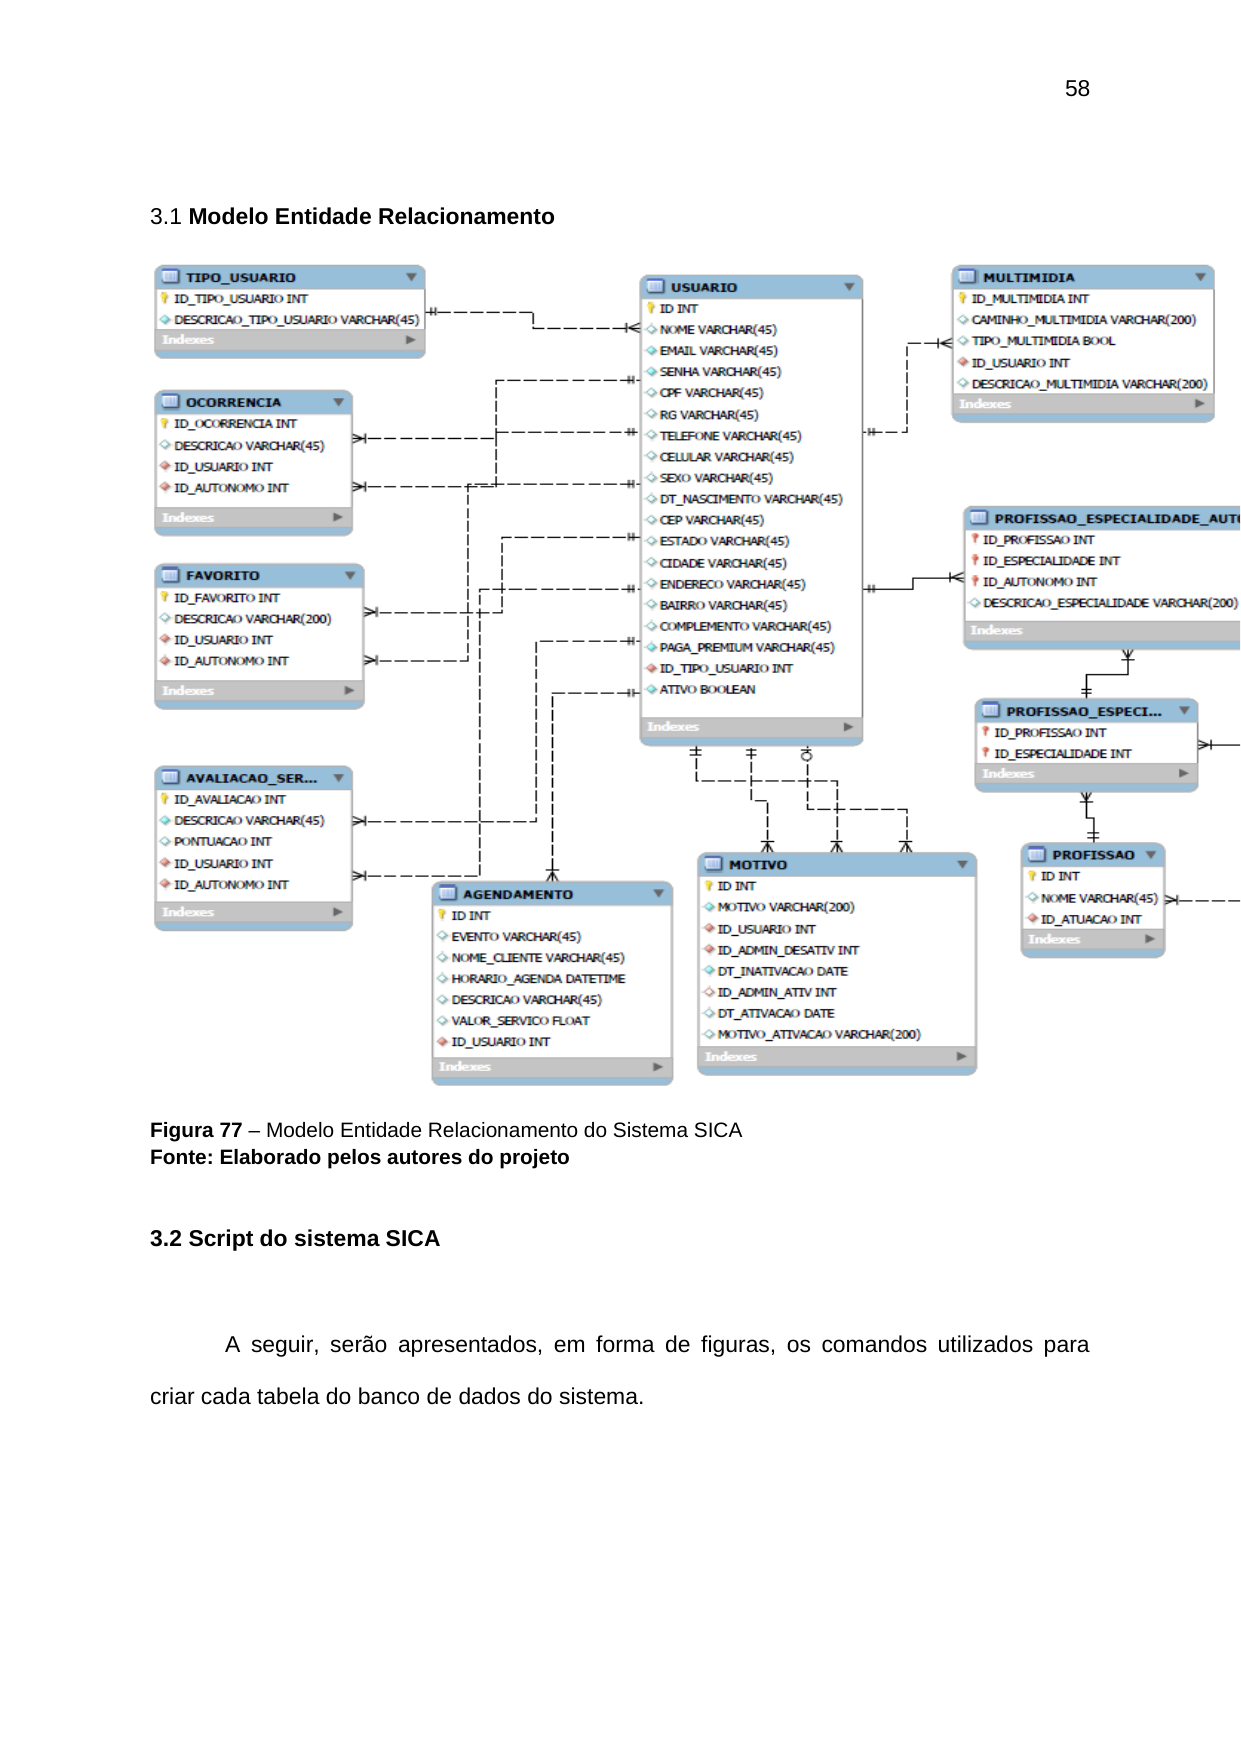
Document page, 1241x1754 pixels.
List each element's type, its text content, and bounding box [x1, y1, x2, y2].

text A seguir, serão apresentados, em forma de figuras, os comandos utilizados para criar cada tabela do banco de dados do sistema. [150, 1331, 1090, 1410]
list Modelo Entidade Relacionamento [150, 203, 1090, 255]
picture [150, 255, 1241, 1092]
text Fonte: Elaborado pelos autores do projeto [150, 1145, 1090, 1169]
text Figura 77 – Modelo Entidade Relacionamento do Sistema SICA [150, 1117, 1090, 1141]
list Script do sistema SICA [150, 1225, 1090, 1252]
